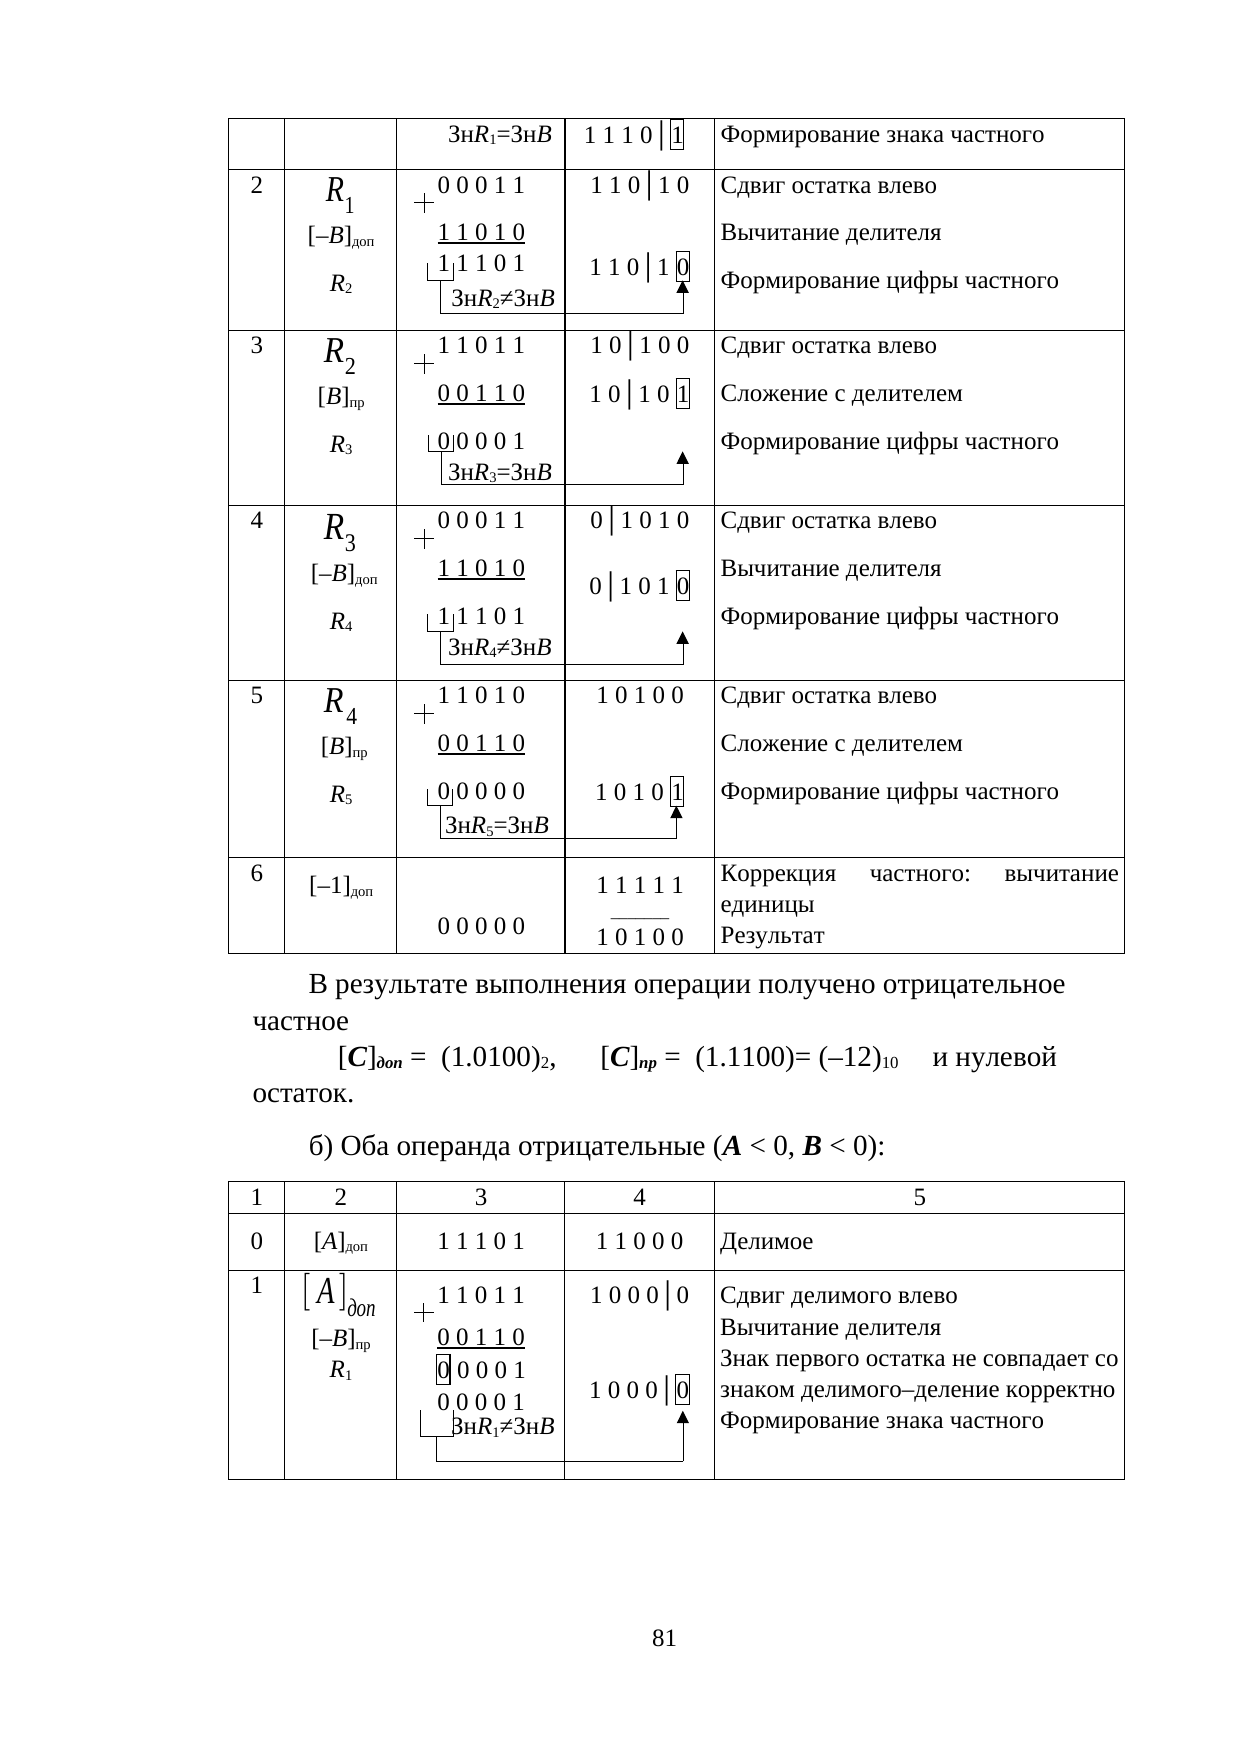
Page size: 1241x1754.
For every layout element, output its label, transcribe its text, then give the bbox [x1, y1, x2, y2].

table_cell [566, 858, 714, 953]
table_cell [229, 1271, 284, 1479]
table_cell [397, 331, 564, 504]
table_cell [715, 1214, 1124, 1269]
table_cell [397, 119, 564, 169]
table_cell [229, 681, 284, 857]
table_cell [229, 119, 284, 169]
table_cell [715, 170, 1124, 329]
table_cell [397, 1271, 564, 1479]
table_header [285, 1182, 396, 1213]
text В результате выполнения операции получено отрицательное частное [252, 967, 1149, 1036]
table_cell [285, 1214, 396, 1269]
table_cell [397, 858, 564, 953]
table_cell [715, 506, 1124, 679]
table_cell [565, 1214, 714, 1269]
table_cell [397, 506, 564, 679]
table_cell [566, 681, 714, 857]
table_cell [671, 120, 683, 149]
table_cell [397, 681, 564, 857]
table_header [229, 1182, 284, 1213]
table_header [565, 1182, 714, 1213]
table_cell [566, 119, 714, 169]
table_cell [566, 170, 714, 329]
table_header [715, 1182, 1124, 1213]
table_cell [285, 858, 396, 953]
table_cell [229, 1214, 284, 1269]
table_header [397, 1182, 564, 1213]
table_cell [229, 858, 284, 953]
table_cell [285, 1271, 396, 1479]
text б) Оба операнда отрицательные (A < 0, B < 0): [252, 1128, 1045, 1161]
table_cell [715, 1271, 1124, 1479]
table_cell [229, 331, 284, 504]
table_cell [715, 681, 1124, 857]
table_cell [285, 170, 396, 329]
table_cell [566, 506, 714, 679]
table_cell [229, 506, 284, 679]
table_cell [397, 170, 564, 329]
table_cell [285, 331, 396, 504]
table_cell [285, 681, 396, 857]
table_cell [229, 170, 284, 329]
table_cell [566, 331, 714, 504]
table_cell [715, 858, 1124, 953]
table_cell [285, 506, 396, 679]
text [C]доп = (1.0100)2, [C]пр = (1.1100)= (–12)10 и нулевой остаток. [252, 1039, 1149, 1109]
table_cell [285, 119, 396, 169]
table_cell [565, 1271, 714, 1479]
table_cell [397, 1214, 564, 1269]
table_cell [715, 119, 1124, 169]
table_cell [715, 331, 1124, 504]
